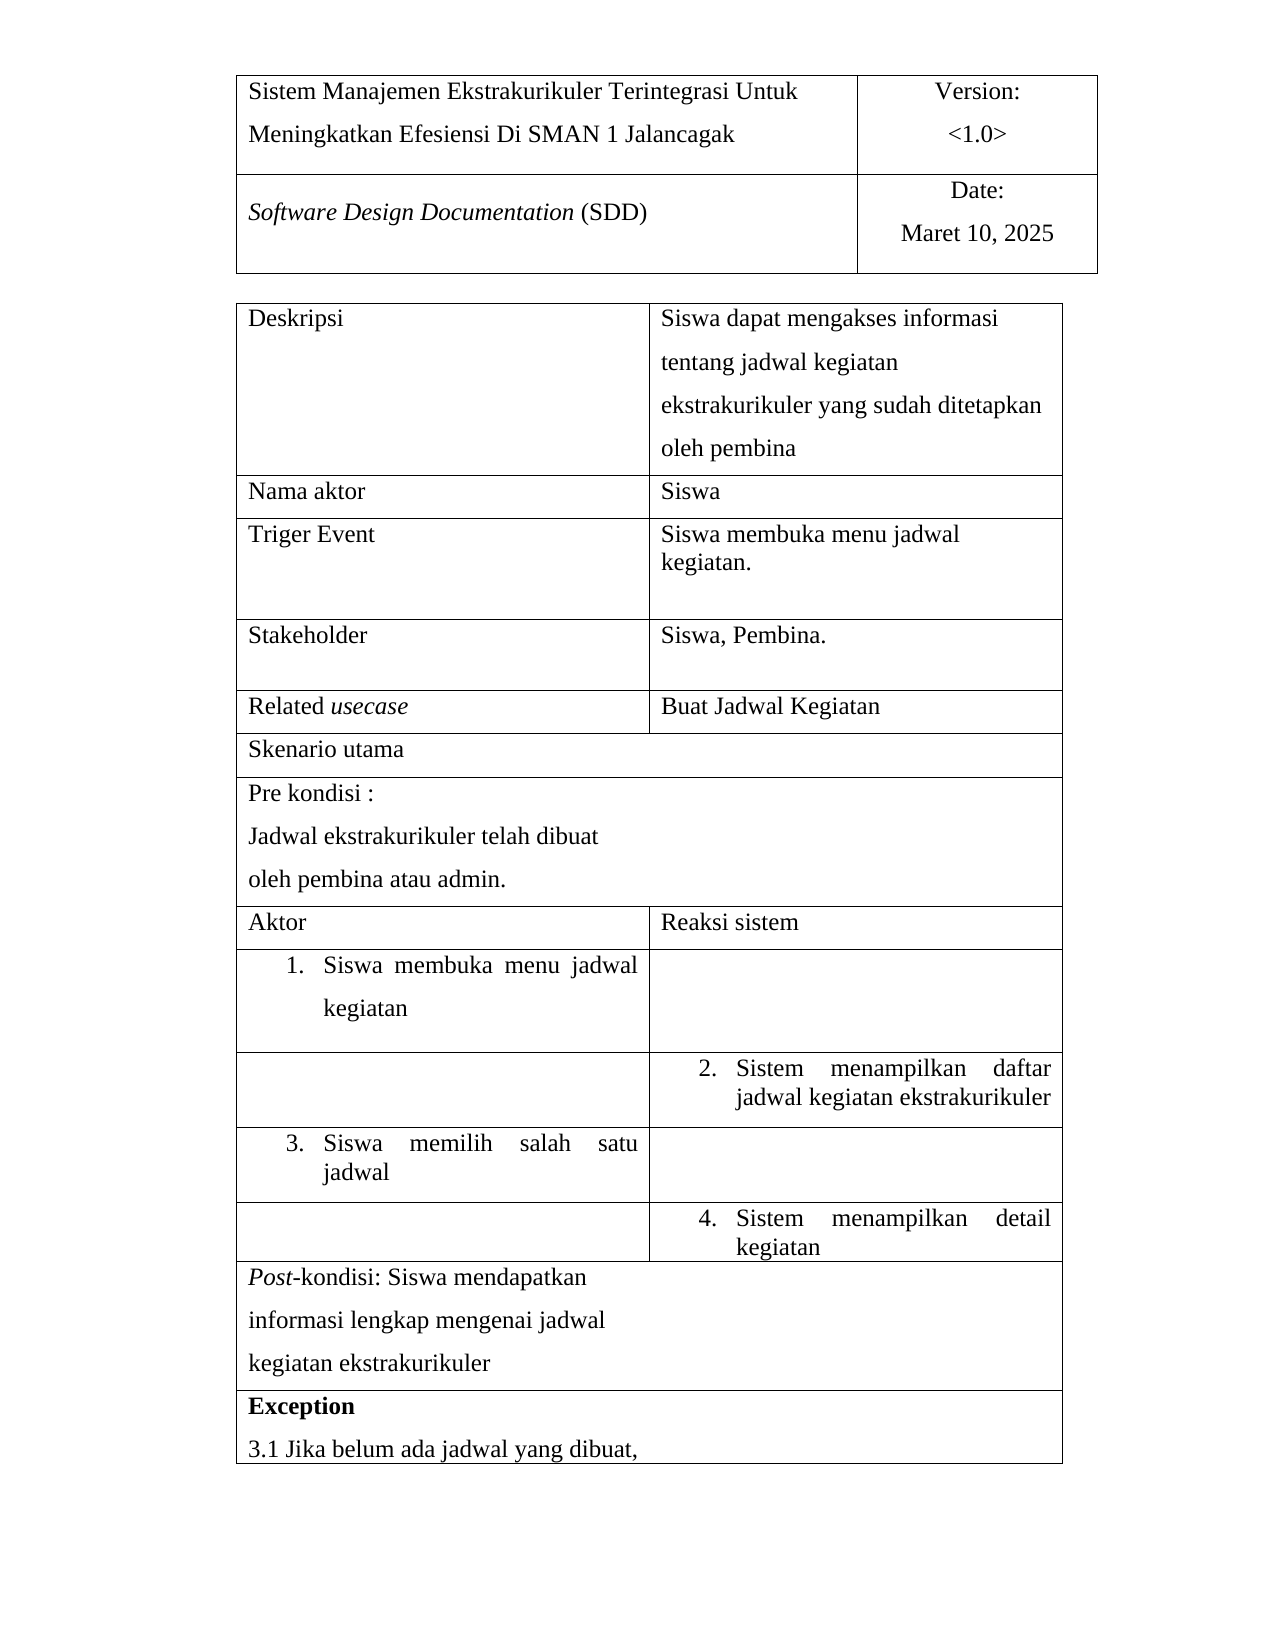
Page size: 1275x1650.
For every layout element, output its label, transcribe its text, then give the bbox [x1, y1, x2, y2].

table_cell Post-kondisi: Siswa mendapatkan informasi lengkap mengenai jadwal kegiatan ekstrakurikuler [237, 1262, 649, 1390]
table_cell Reaksi sistem [650, 907, 1062, 949]
table_cell Nama aktor [237, 476, 649, 518]
table_cell Siswa membuka menu jadwal kegiatan [237, 950, 649, 1052]
table_cell Siswa [650, 476, 1062, 518]
table_cell Skenario utama [237, 734, 738, 777]
table_cell [650, 950, 1062, 1052]
table_cell [738, 734, 1062, 777]
table_cell [237, 1203, 649, 1261]
table_cell [237, 1053, 649, 1127]
table_cell Pre kondisi : Jadwal ekstrakurikuler telah dibuat oleh pembina atau admin. [237, 778, 649, 906]
table_cell [650, 1128, 1062, 1202]
table_cell Triger Event [237, 519, 649, 619]
table_cell Buat Jadwal Kegiatan [650, 691, 1062, 733]
table_cell [650, 1391, 1062, 1463]
table_cell Related usecase [237, 691, 649, 733]
table_cell [650, 1262, 1062, 1390]
table_cell Siswa memilih salah satu jadwal [237, 1128, 649, 1202]
table_cell Siswa membuka menu jadwal kegiatan. [650, 519, 1062, 619]
table_cell Stakeholder [237, 620, 649, 690]
table_cell Sistem menampilkan daftar jadwal kegiatan ekstrakurikuler [650, 1053, 1062, 1127]
table_cell Deskripsi [237, 304, 649, 475]
table_cell Sistem menampilkan detail kegiatan [650, 1203, 1062, 1261]
table_cell Siswa dapat mengakses informasi tentang jadwal kegiatan ekstrakurikuler yang sudah ditetapkan oleh pembina [650, 304, 1062, 475]
table_cell [650, 778, 1062, 906]
table_cell Aktor [237, 907, 649, 949]
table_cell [237, 1391, 649, 1463]
table_cell Siswa, Pembina. [650, 620, 1062, 690]
